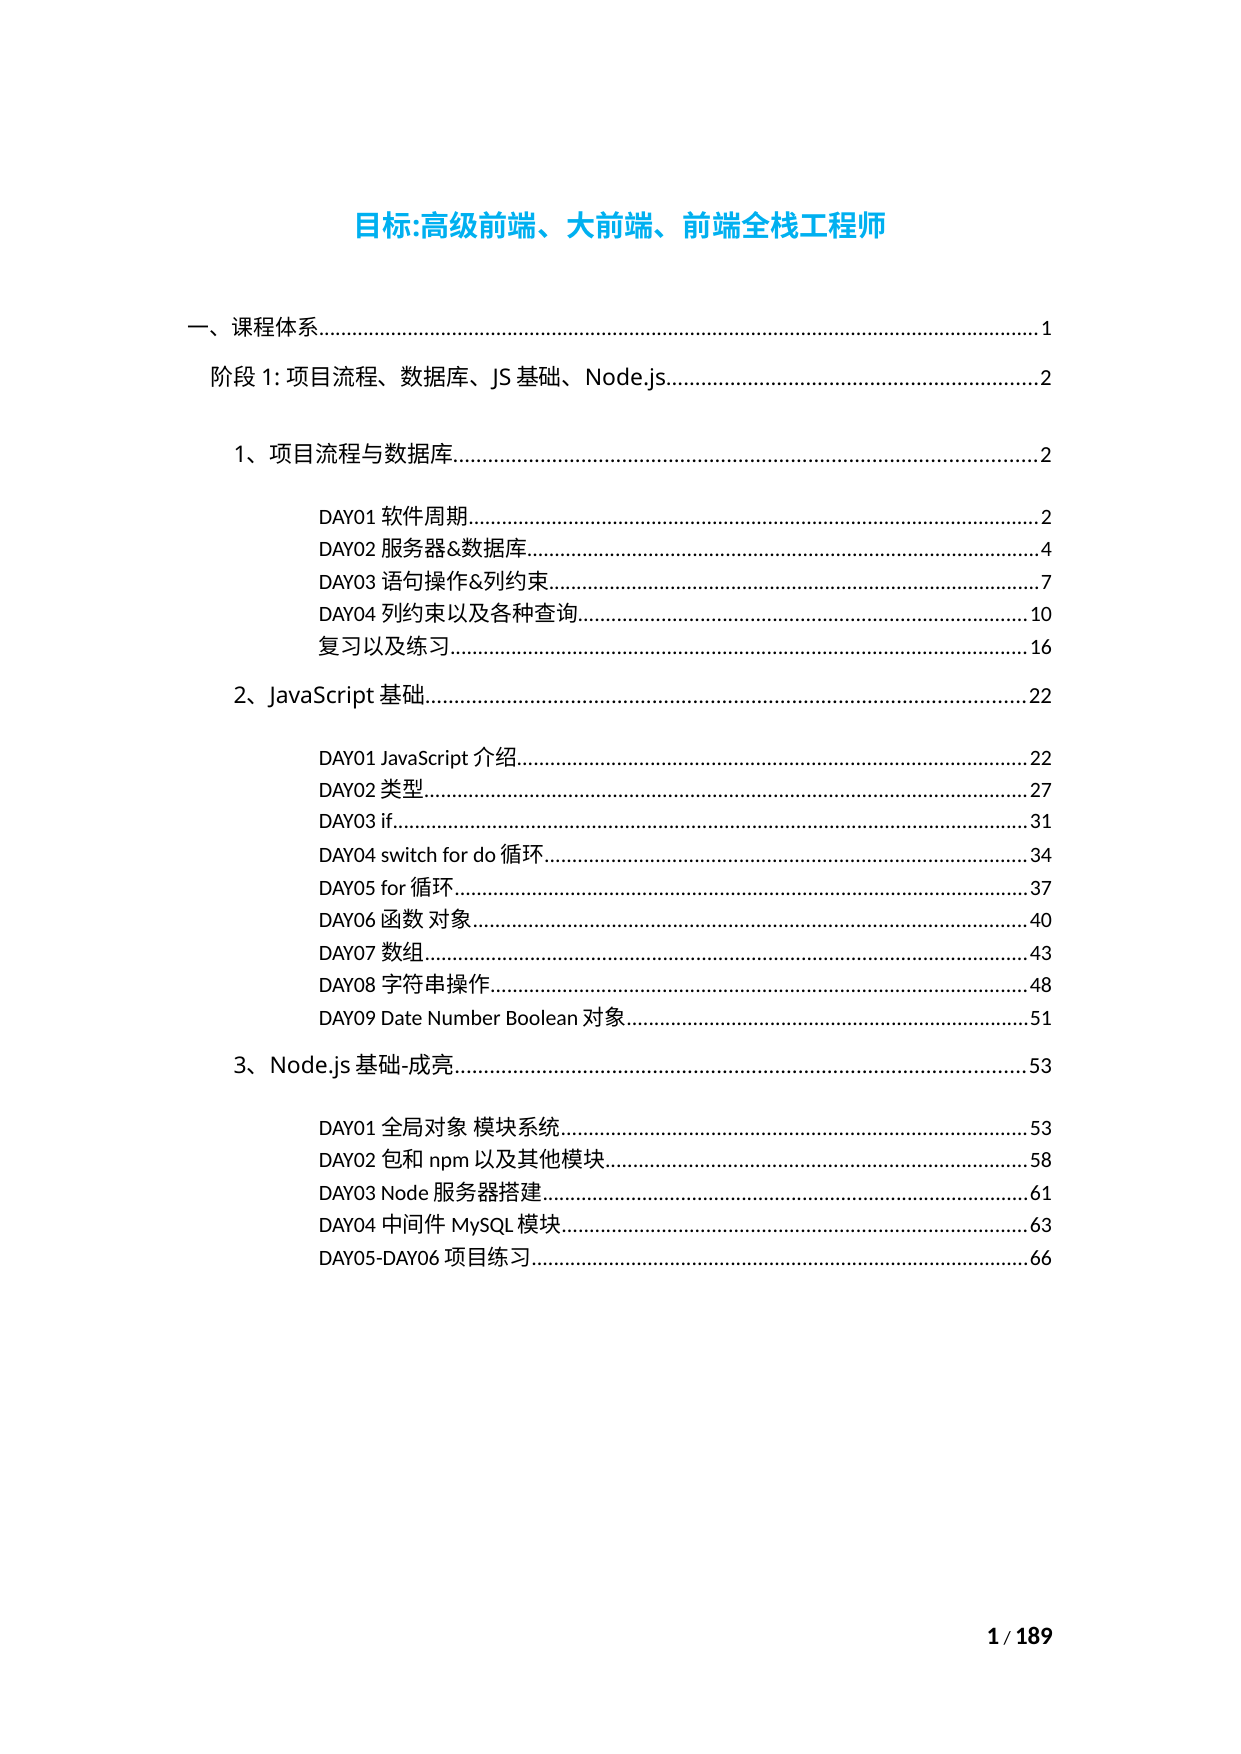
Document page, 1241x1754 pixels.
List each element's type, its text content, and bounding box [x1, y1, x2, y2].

subtitle 目标:高级前端、大前端、前端全栈工程师 [187, 191, 1053, 256]
